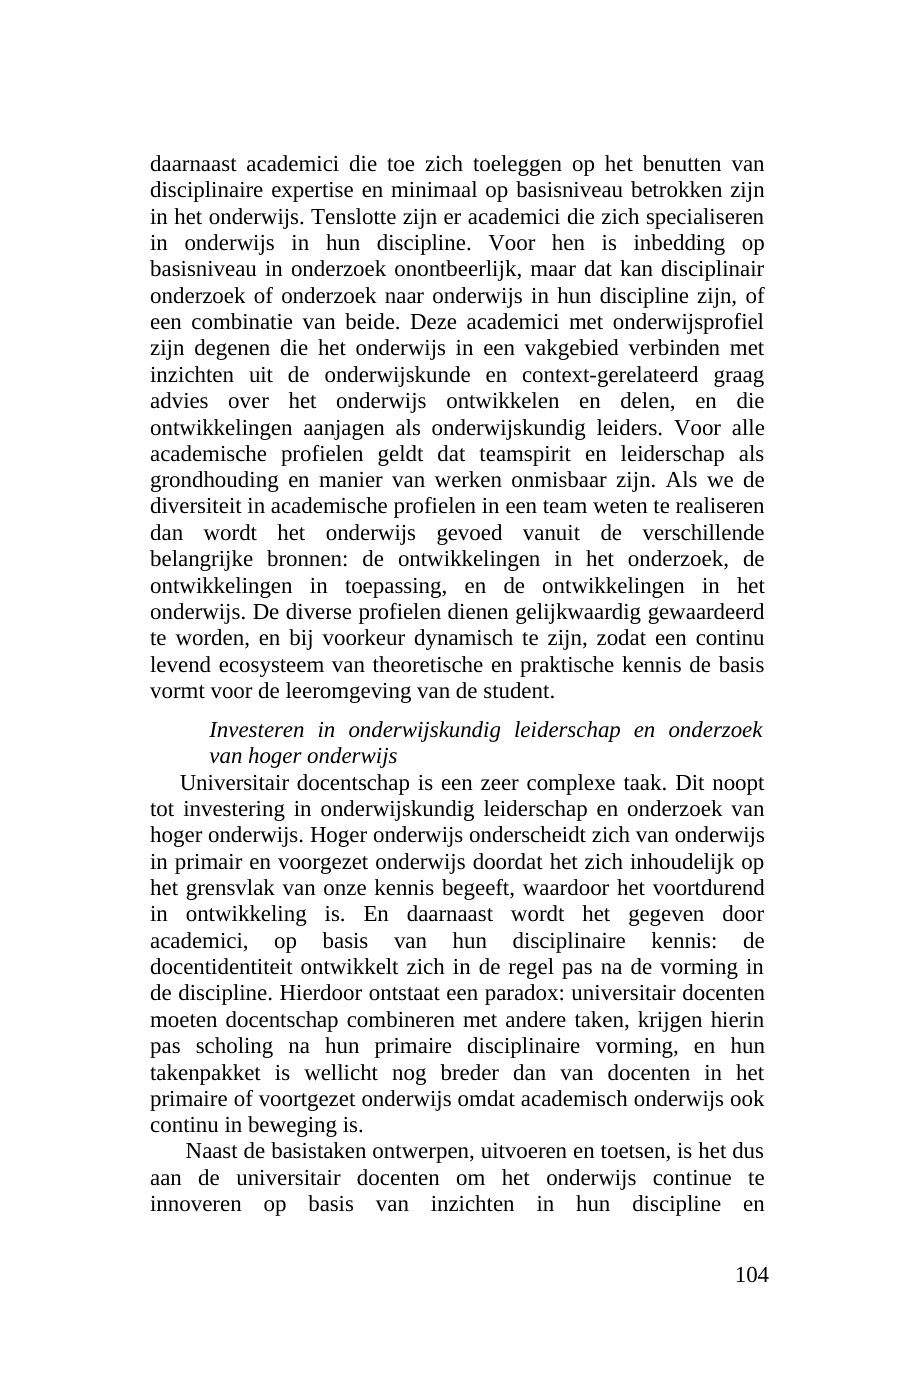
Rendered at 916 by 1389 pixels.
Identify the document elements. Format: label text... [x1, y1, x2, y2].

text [150, 1138, 766, 1217]
subtitle Investeren in onderwijskundig leiderschap en onderzoek van hoger onderwijs [209, 716, 766, 769]
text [150, 150, 766, 703]
text Universitair docentschap is een zeer complexe taak. Dit noopt tot investering in onderwijskundig leiderschap en onderzoek van hoger onderwijs. Hoger onderwijs onderscheidt zich van onderwijs in primair en voorgezet onderwijs doordat het zich inhoudelijk op het grensvlak van onze kennis begeeft, waardoor het voortdurend in ontwikkeling is. En daarnaast wordt het gegeven door academici, op basis van hun disciplinaire kennis: de docentidentiteit ontwikkelt zich in de regel pas na de vorming in de discipline. Hierdoor ontstaat een paradox: universitair docenten moeten docentschap combineren met andere taken, krijgen hierin pas scholing na hun primaire disciplinaire vorming, en hun takenpakket is wellicht nog breder dan van docenten in het primaire of voortgezet onderwijs omdat academisch onderwijs ook continu in beweging is. [150, 769, 766, 1138]
